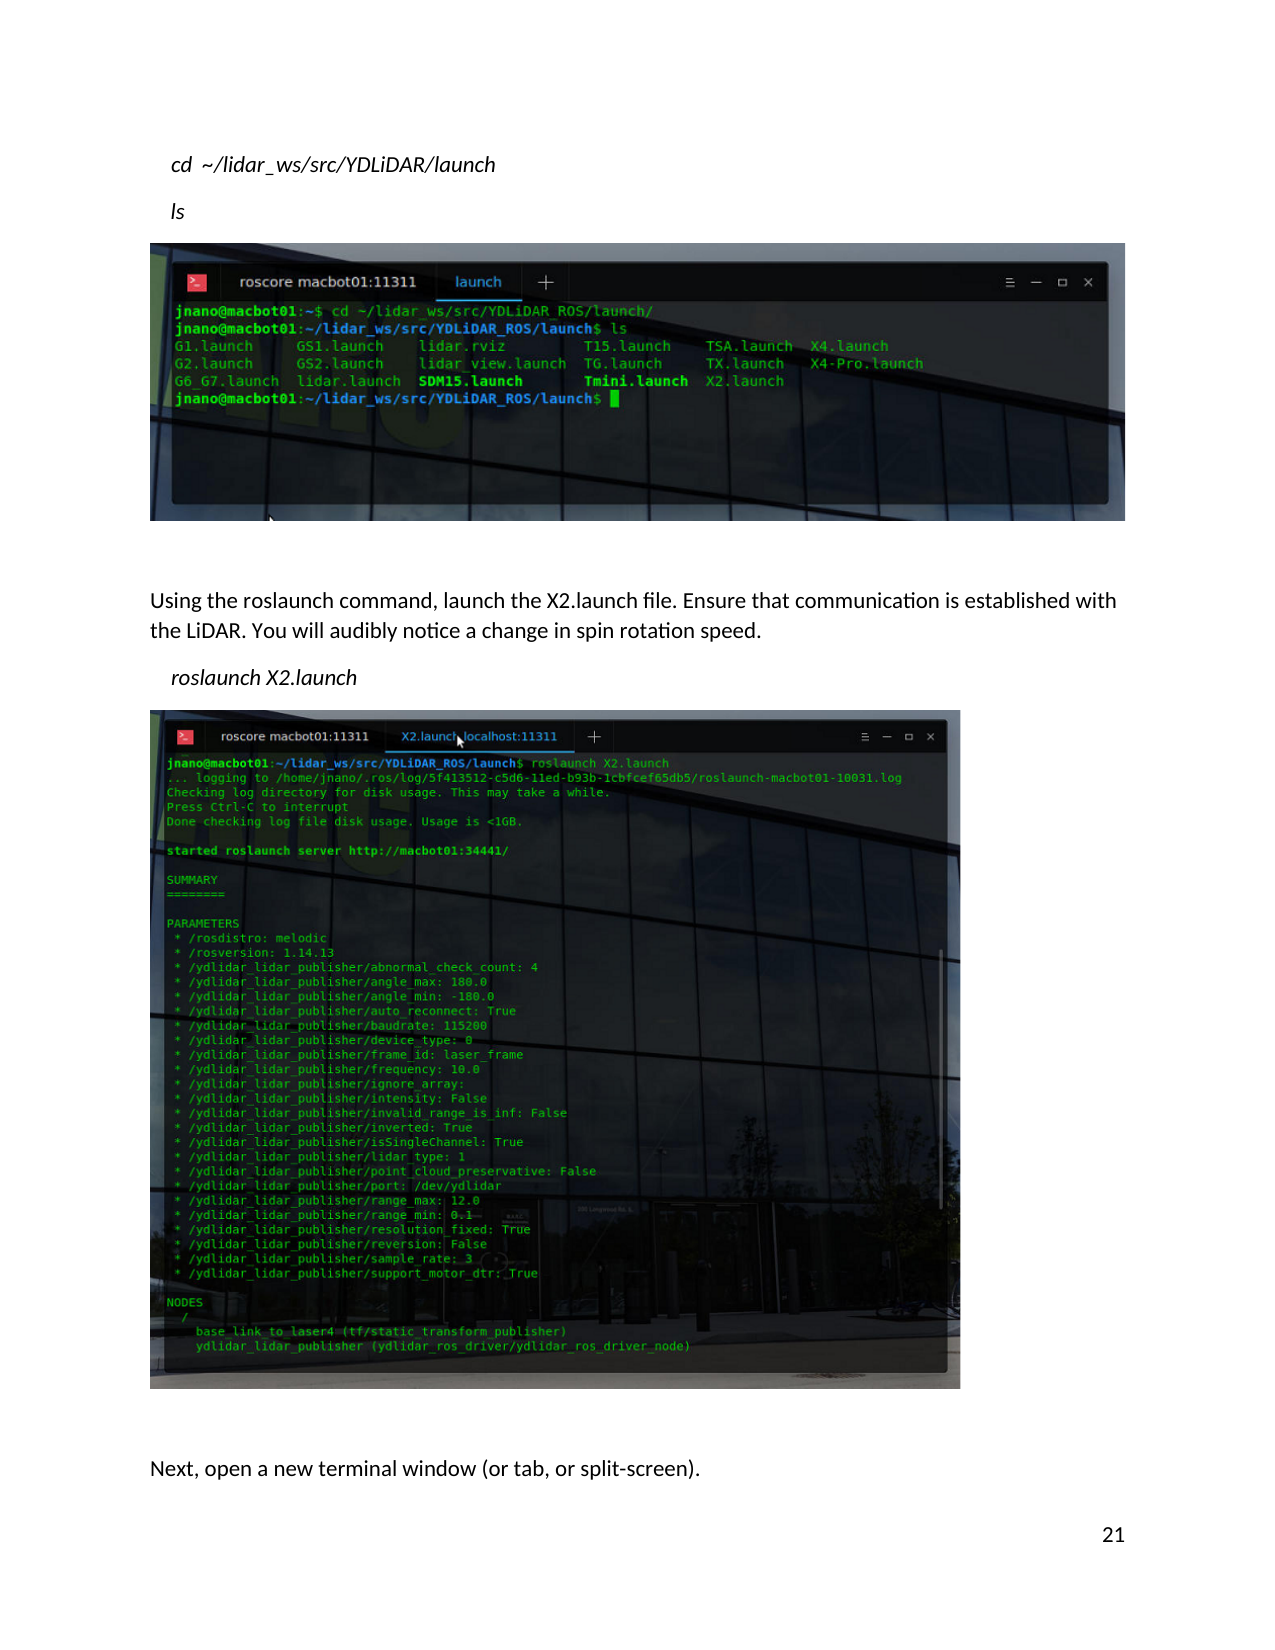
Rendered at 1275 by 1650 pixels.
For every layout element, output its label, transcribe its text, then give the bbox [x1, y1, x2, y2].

picture [150, 710, 961, 1389]
text cd ~/lidar_ws/src/YDLiDAR/launch [150, 150, 1125, 178]
picture [150, 243, 1125, 521]
text ls [150, 197, 1125, 225]
text roslaunch X2.launch [150, 663, 1125, 691]
text Using the roslaunch command, launch the X2.launch file. Ensure that communication is established with the LiDAR. You will audibly notice a change in spin rotation speed. [150, 586, 1125, 644]
text Next, open a new terminal window (or tab, or split-screen). [150, 1454, 1125, 1482]
